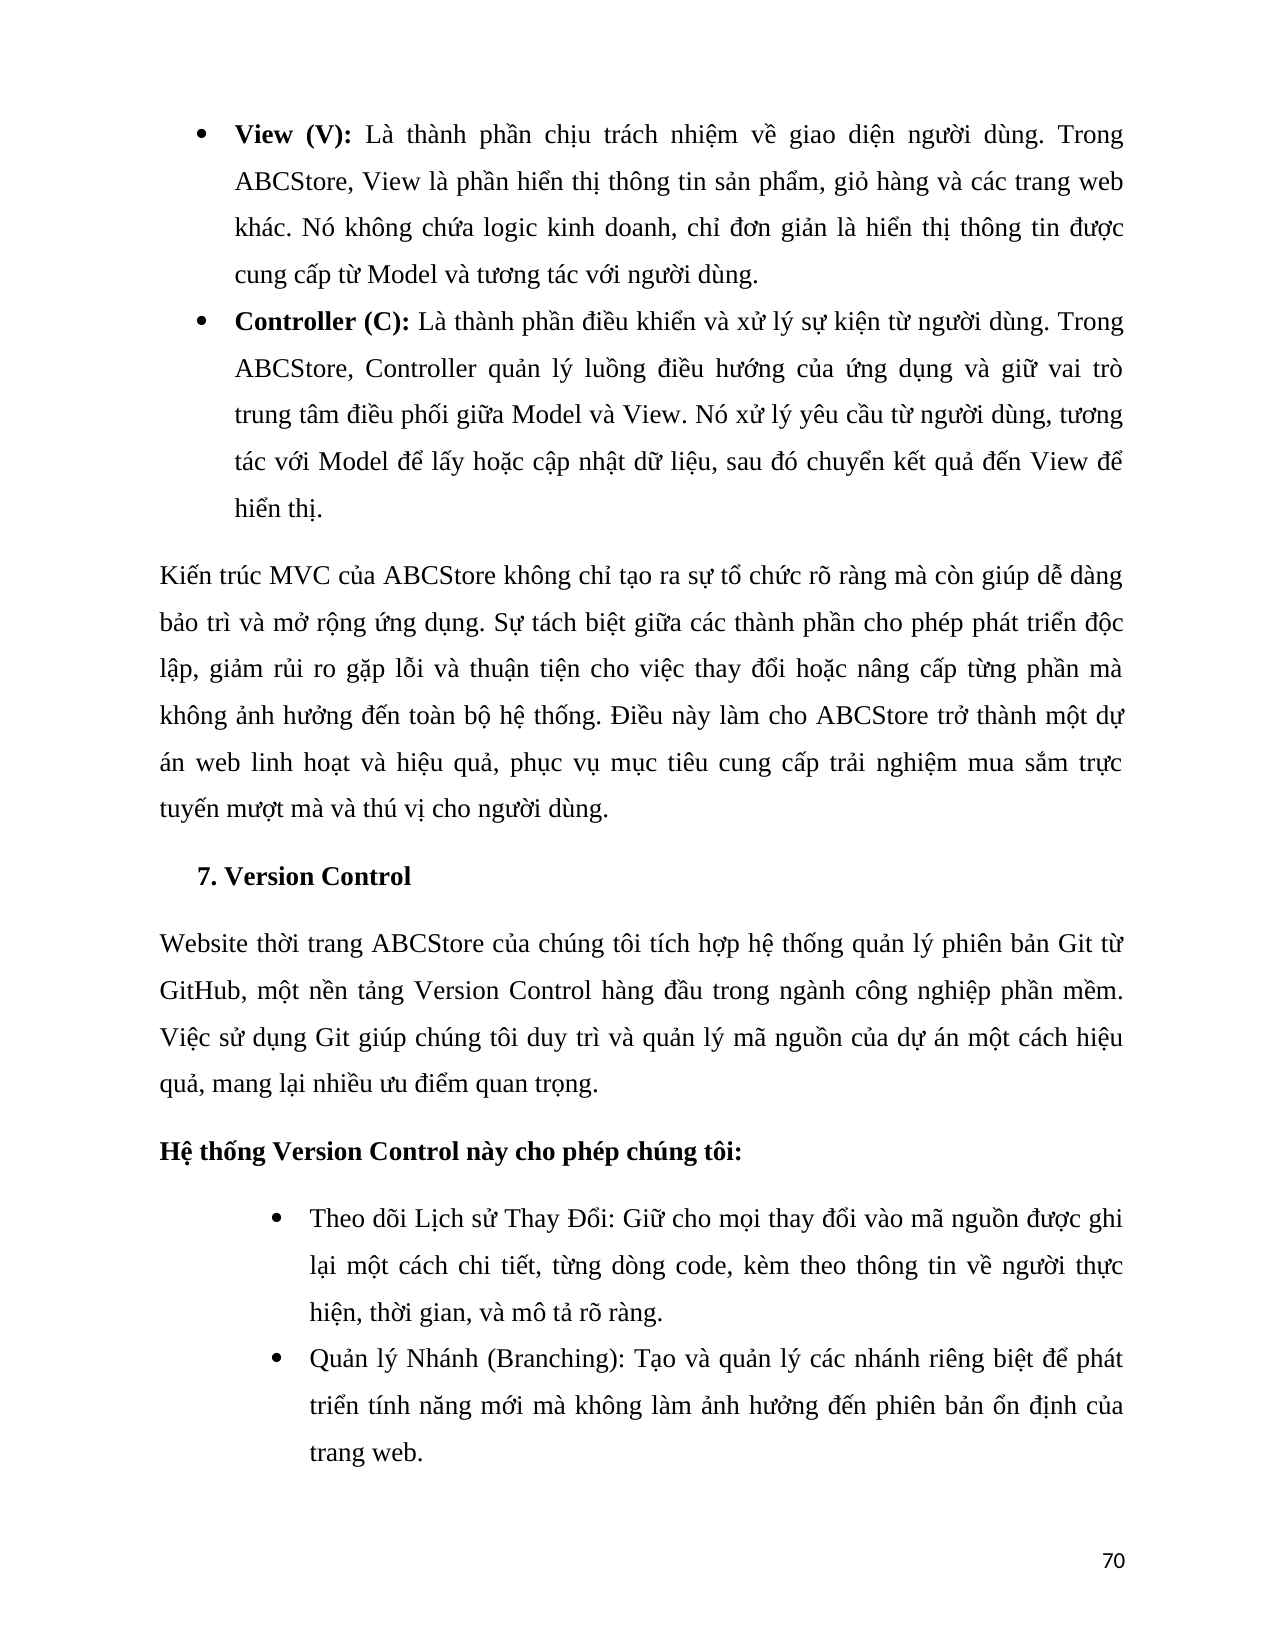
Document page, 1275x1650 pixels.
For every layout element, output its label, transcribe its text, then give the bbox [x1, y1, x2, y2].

list View (V): Là thành phần chịu trách nhiệm về giao diện người dùng. Trong ABCStore, View là phần hiển thị thông tin sản phẩm, giỏ hàng và các trang web khác. Nó không chứa logic kinh doanh, chỉ đơn giản là hiển thị thông tin được cung cấp từ Model và tương tác với người dùng. [197, 118, 1125, 289]
list Theo dõi Lịch sử Thay Đổi: Giữ cho mọi thay đổi vào mã nguồn được ghi lại một cách chi tiết, từng dòng code, kèm theo thông tin về người thực hiện, thời gian, và mô tả rõ ràng. [272, 1202, 1125, 1327]
text Hệ thống Version Control này cho phép chúng tôi: [159, 1135, 1125, 1166]
text Kiến trúc MVC của ABCStore không chỉ tạo ra sự tổ chức rõ ràng mà còn giúp dễ dàng bảo trì và mở rộng ứng dụng. Sự tách biệt giữa các thành phần cho phép phát triển độc lập, giảm rủi ro gặp lỗi và thuận tiện cho việc thay đổi hoặc nâng cấp từng phần mà không ảnh hưởng đến toàn bộ hệ thống. Điều này làm cho ABCStore trở thành một dự án web linh hoạt và hiệu quả, phục vụ mục tiêu cung cấp trải nghiệm mua sắm trực tuyến mượt mà và thú vị cho người dùng. [159, 559, 1125, 824]
list Controller (C): Là thành phần điều khiển và xử lý sự kiện từ người dùng. Trong ABCStore, Controller quản lý luồng điều hướng của ứng dụng và giữ vai trò trung tâm điều phối giữa Model và View. Nó xử lý yêu cầu từ người dùng, tương tác với Model để lấy hoặc cập nhật dữ liệu, sau đó chuyển kết quả đến View để hiển thị. [197, 305, 1125, 523]
text Website thời trang ABCStore của chúng tôi tích hợp hệ thống quản lý phiên bản Git từ GitHub, một nền tảng Version Control hàng đầu trong ngành công nghiệp phần mềm. Việc sử dụng Git giúp chúng tôi duy trì và quản lý mã nguồn của dự án một cách hiệu quả, mang lại nhiều ưu điểm quan trọng. [159, 927, 1125, 1099]
list Quản lý Nhánh (Branching): Tạo và quản lý các nhánh riêng biệt để phát triển tính năng mới mà không làm ảnh hưởng đến phiên bản ổn định của trang web. [272, 1343, 1125, 1467]
list Version Control [197, 860, 1125, 891]
